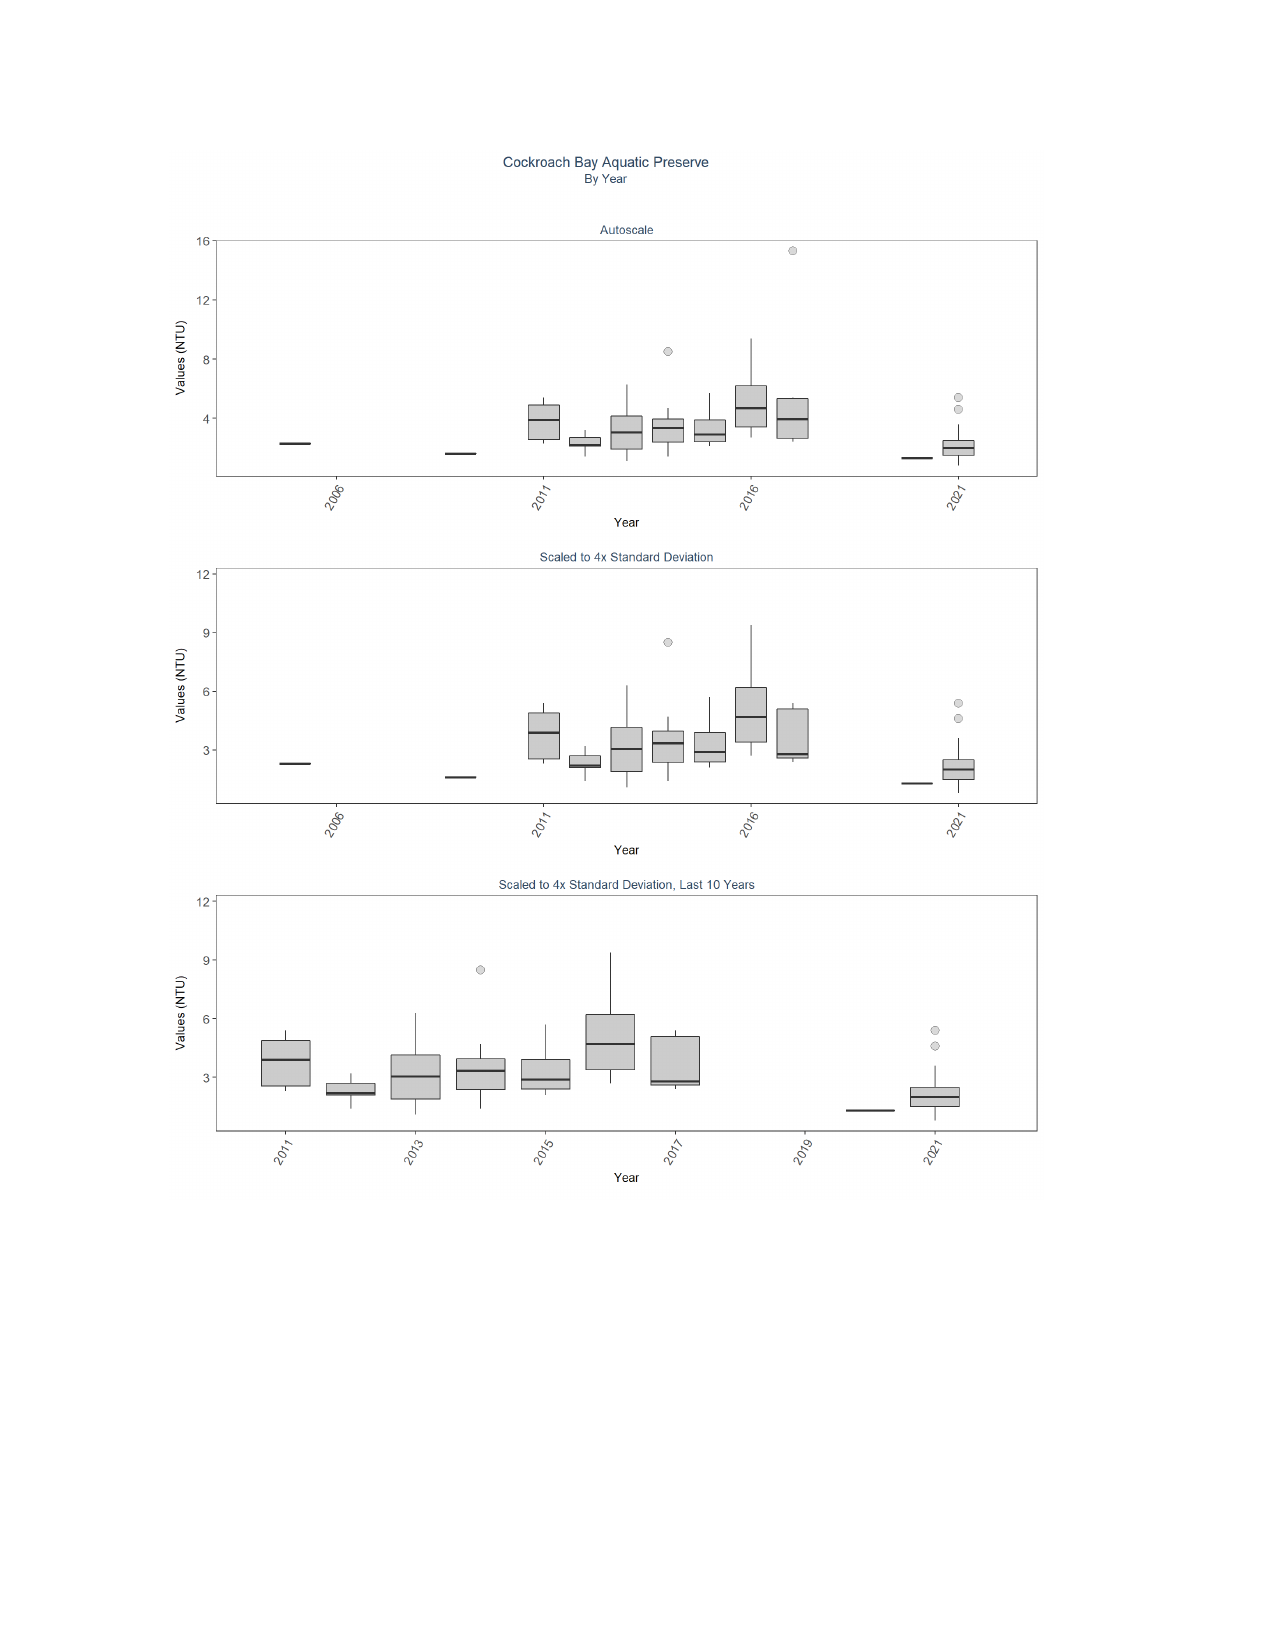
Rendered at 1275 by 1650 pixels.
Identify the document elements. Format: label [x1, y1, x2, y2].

picture [168, 150, 1044, 1200]
